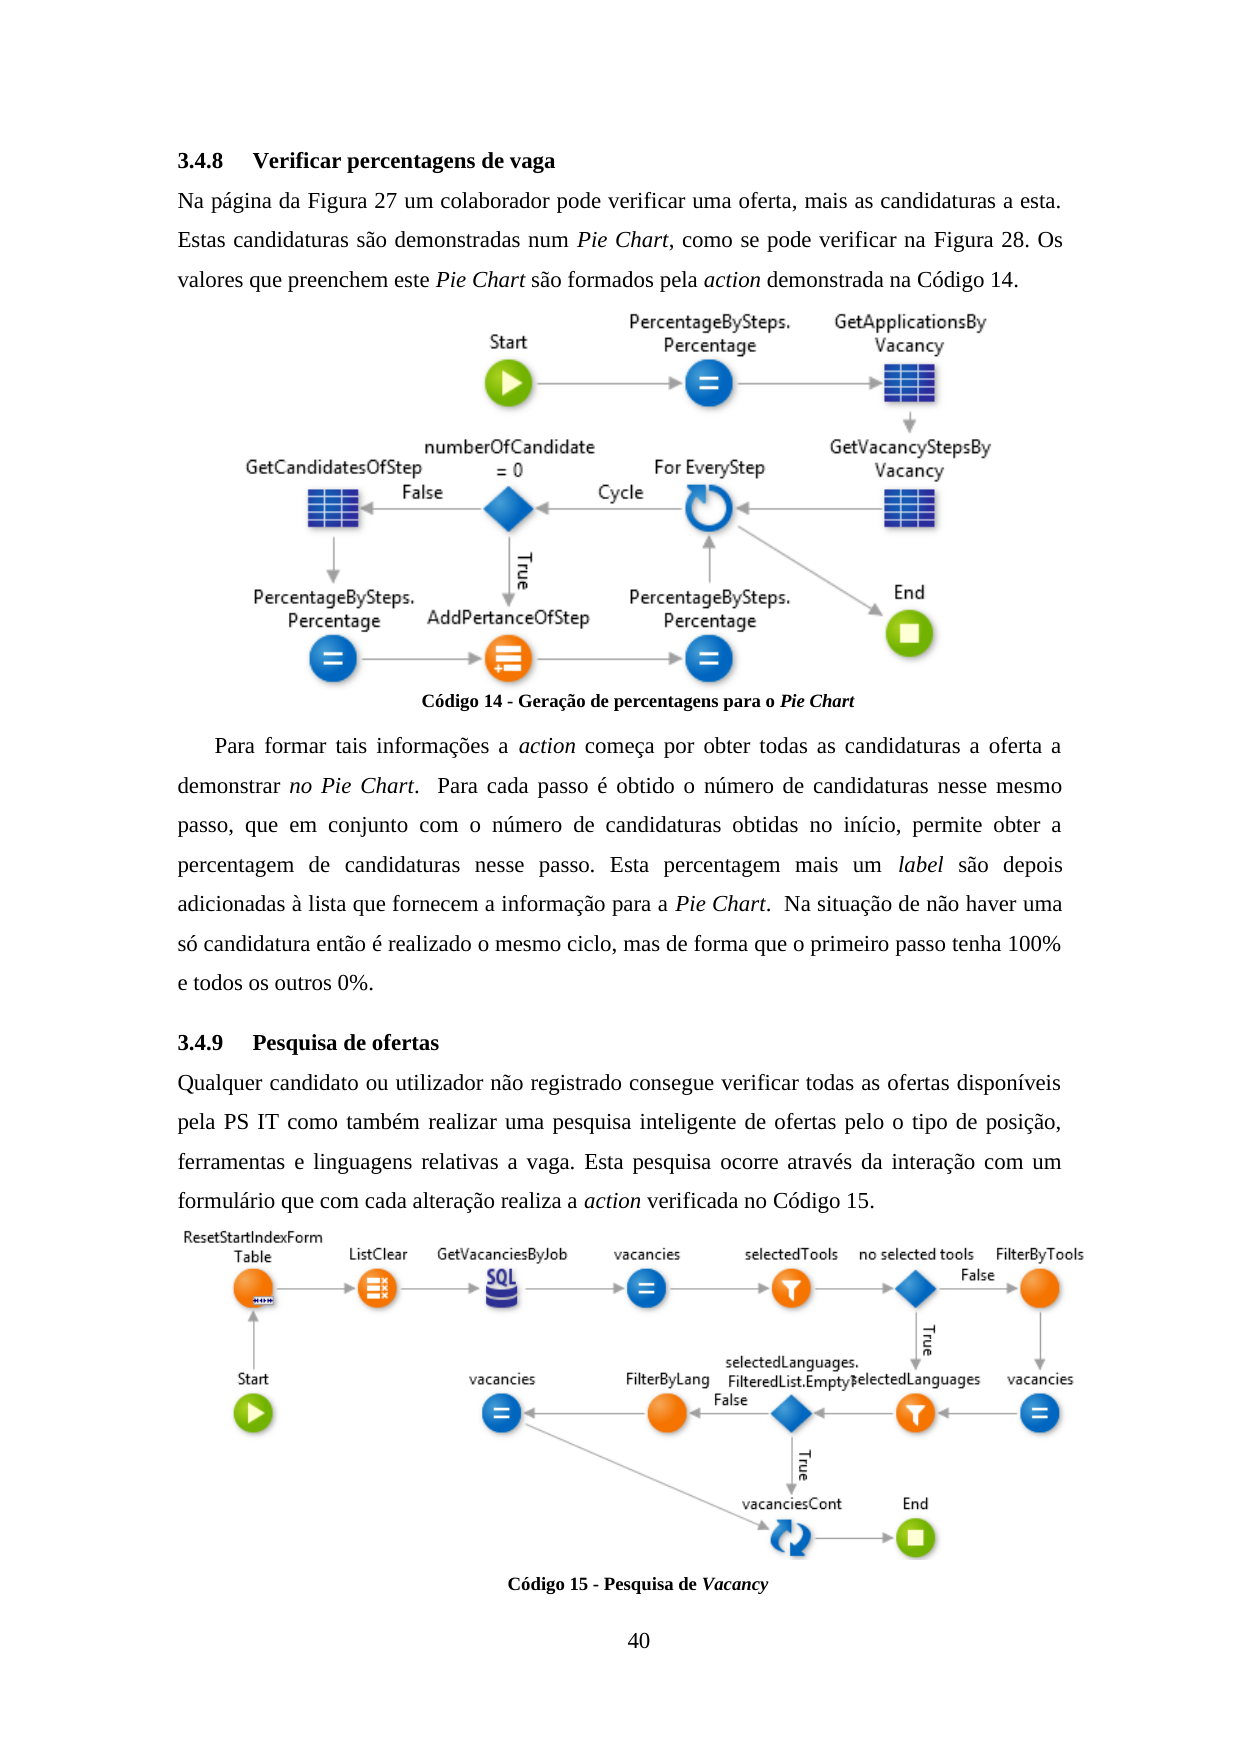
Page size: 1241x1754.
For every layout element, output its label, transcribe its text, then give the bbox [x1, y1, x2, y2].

picture [177, 1226, 1093, 1560]
subtitle Pesquisa de ofertas [177, 1029, 1063, 1056]
subtitle Verificar percentagens de vaga [177, 148, 1063, 174]
text Para formar tais informações a action começa por obter todas as candidaturas a oferta a demonstrar no Pie Chart. Para cada passo é obtido o número de candidaturas nesse mesmo passo, que em conjunto com o número de candidaturas obtidas no início, permite obter a percentagem de candidaturas nesse passo. Esta percentagem mais um label são depois adicionadas à lista que fornecem a informação para a Pie Chart. Na situação de não haver uma só candidatura então é realizado o mesmo ciclo, mas de forma que o primeiro passo tenha 100% e todos os outros 0%. [177, 732, 1063, 996]
text Qualquer candidato ou utilizador não registrado consegue verificar todas as ofertas disponíveis pela PS IT como também realizar uma pesquisa inteligente de ofertas pelo o tipo de posição, ferramentas e linguagens relativas a vaga. Esta pesquisa ocorre através da interação com um formulário que com cada alteração realiza a action verificada no Código 15. [177, 1069, 1063, 1214]
picture [242, 305, 999, 690]
text Código 15 - Pesquisa de Vacancy [177, 1573, 1063, 1594]
text Código 14 - Geração de percentagens para o Pie Chart [177, 690, 1063, 711]
text Na página da um colaborador pode verificar uma oferta, mais as candidaturas a esta. Estas candidaturas são demonstradas num Pie Chart, como se pode verificar na . Os valores que preenchem este Pie Chart são formados pela action demonstrada na Código 14. [177, 187, 1063, 292]
